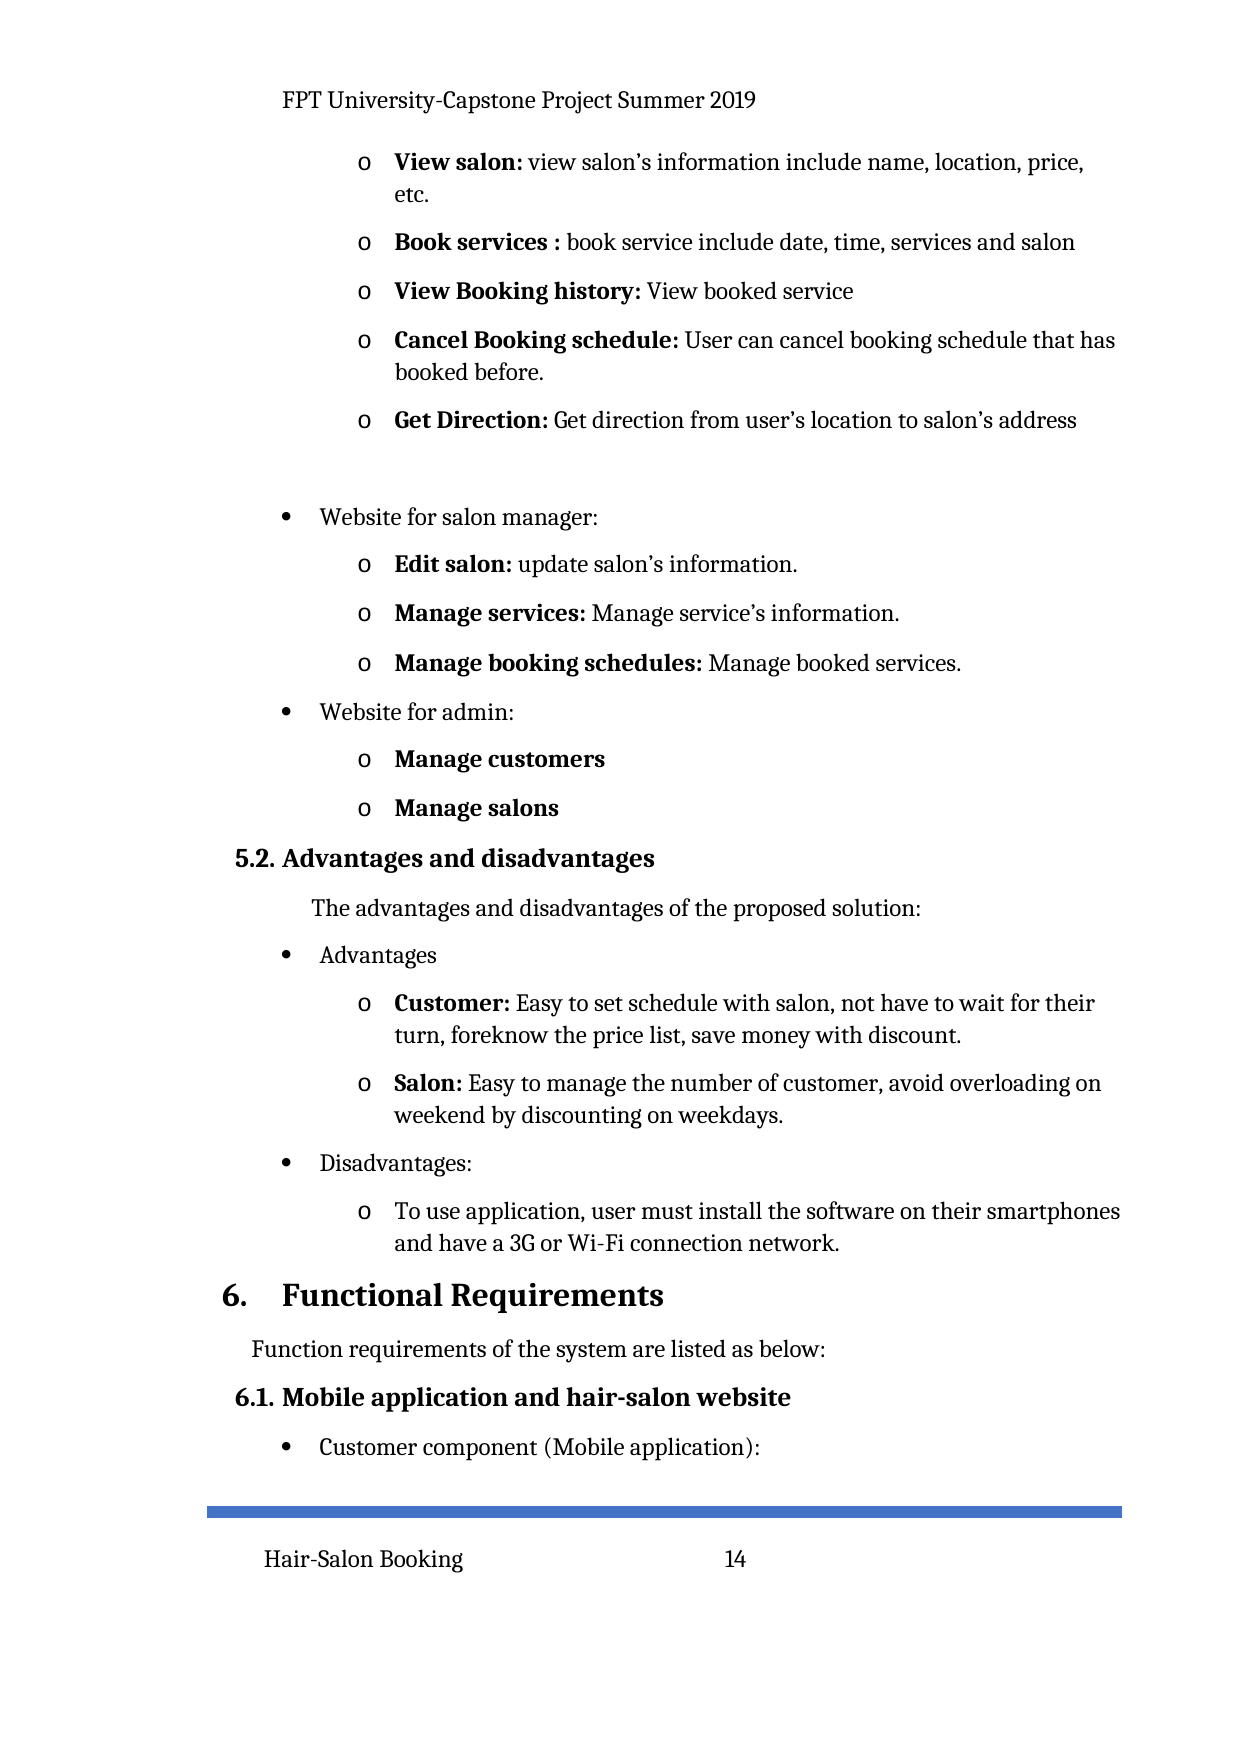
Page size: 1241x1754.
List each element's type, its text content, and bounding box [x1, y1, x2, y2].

list To use application, user must install the software on their smartphones and have a 3G or Wi-Fi connection network. [357, 1197, 1122, 1258]
list Manage booking schedules: Manage booked services. [357, 648, 1122, 678]
list Manage services: Manage service’s information. [357, 599, 1122, 629]
list Manage salons [357, 794, 1122, 824]
list Disadvantages: [282, 1149, 1122, 1178]
text The advantages and disadvantages of the proposed solution: [274, 893, 1120, 922]
subtitle Mobile application and hair-salon website [205, 1382, 1122, 1413]
list Edit salon: update salon’s information. [357, 550, 1122, 580]
list Website for salon manager: [282, 503, 1122, 531]
list Salon: Easy to manage the number of customer, avoid overloading on weekend by discounting on weekdays. [357, 1069, 1122, 1130]
list Customer: Easy to set schedule with salon, not have to wait for their turn, foreknow the price list, save money with discount. [357, 989, 1122, 1050]
list Cancel Booking schedule: User can cancel booking schedule that has booked before. [357, 326, 1122, 387]
list Get Direction: Get direction from user’s location to salon’s address [357, 406, 1122, 436]
list Advantages [282, 941, 1122, 970]
list Book services : book service include date, time, services and salon [357, 228, 1122, 258]
list Customer component (Mobile application): [282, 1433, 1122, 1461]
list Website for admin: [282, 697, 1122, 726]
list View salon: view salon’s information include name, location, price, etc. [357, 148, 1122, 209]
subtitle Functional Requirements [207, 1277, 1122, 1315]
subtitle Advantages and disadvantages [205, 843, 1122, 874]
text Function requirements of the system are listed as below: [251, 1335, 1120, 1363]
list View Booking history: View booked service [357, 277, 1122, 307]
list Manage customers [357, 745, 1122, 775]
